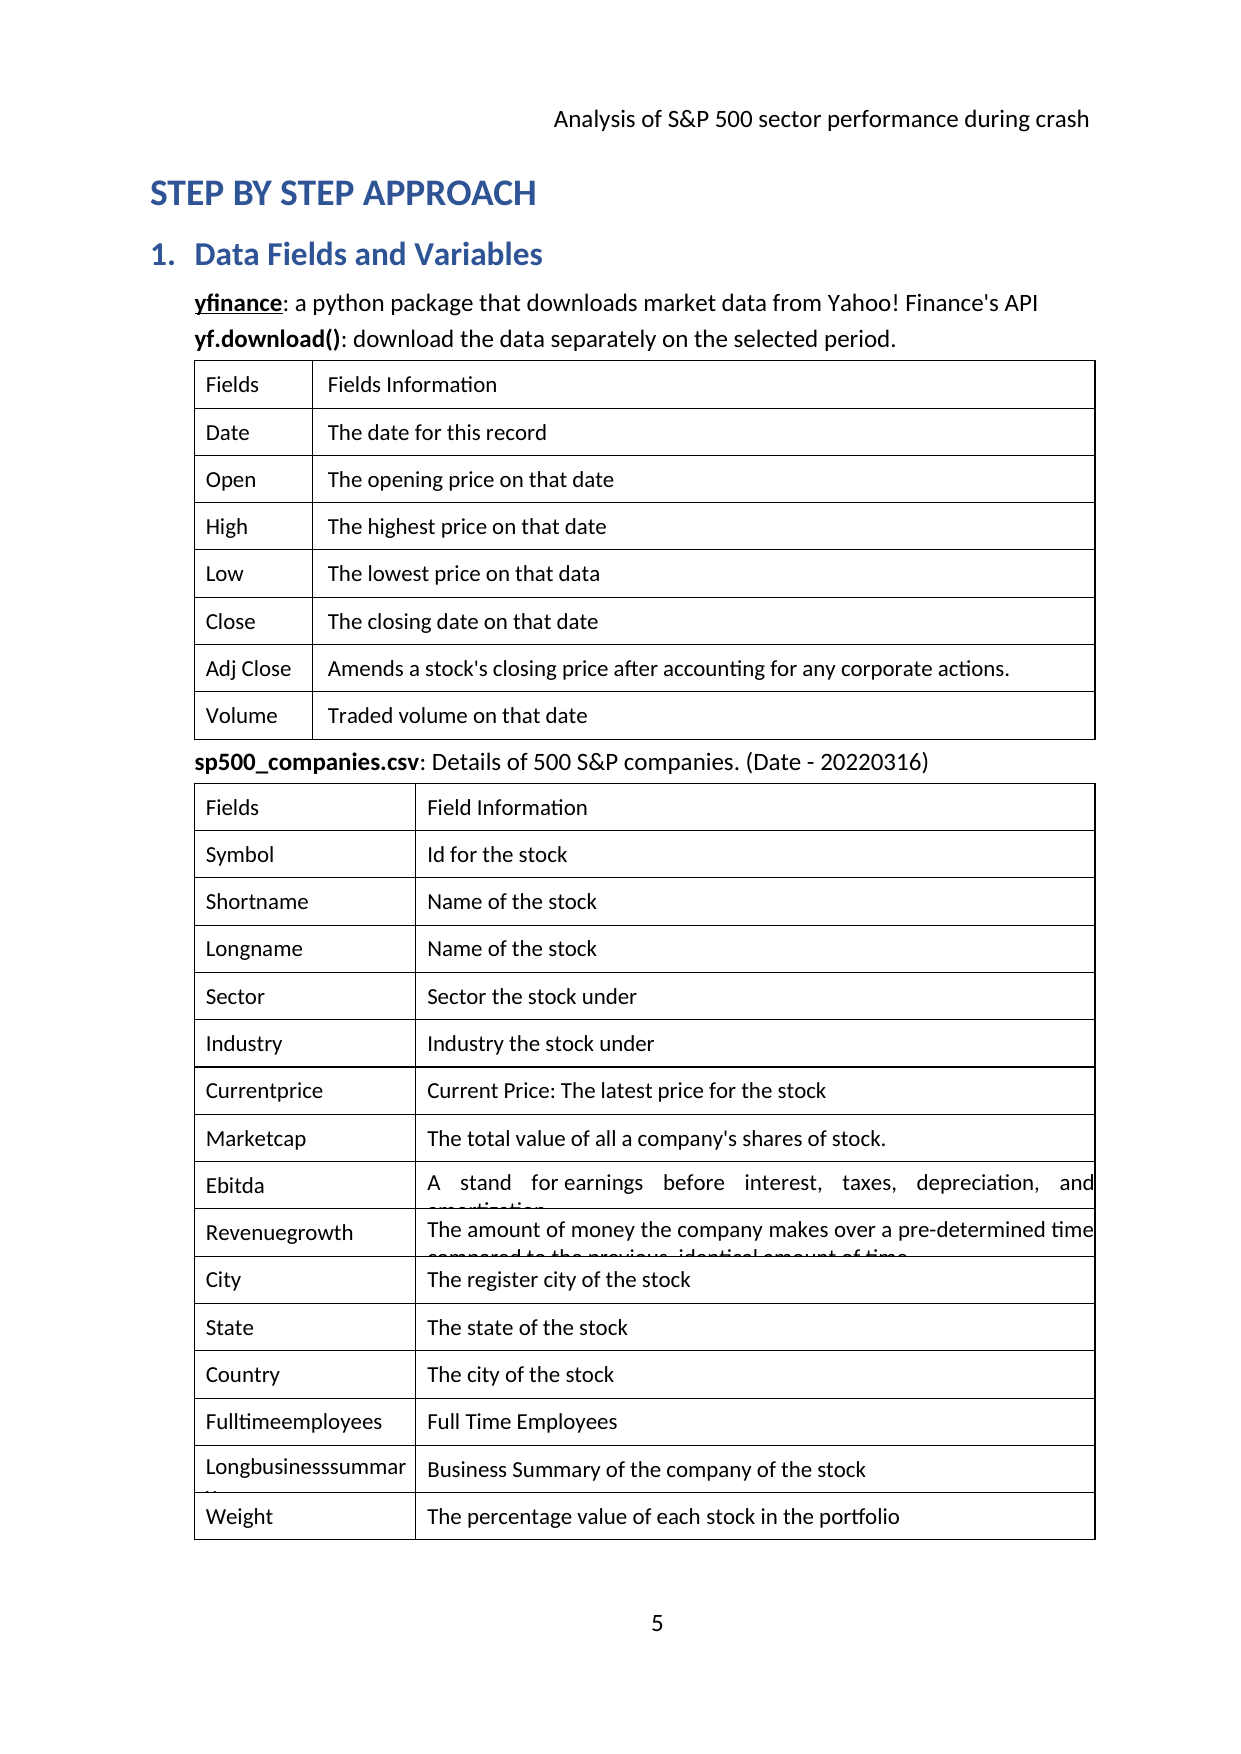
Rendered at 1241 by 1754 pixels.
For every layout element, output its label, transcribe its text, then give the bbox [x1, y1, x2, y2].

table_cell Revenuegrowth [195, 1209, 415, 1256]
table_cell Close [195, 598, 312, 644]
table_cell The amount of money the company makes over a pre-determined time compared to the previous, identical amount of time. [416, 1209, 1094, 1256]
table_cell The state of the stock [416, 1304, 1094, 1350]
table_cell Sector [195, 973, 415, 1019]
table_cell Full Time Employees [416, 1399, 1094, 1445]
table_cell The register city of the stock [416, 1257, 1094, 1303]
table_cell Currentprice [195, 1068, 415, 1114]
table_cell Id for the stock [416, 831, 1094, 877]
table_cell Fulltimeemployees [195, 1399, 415, 1445]
text yfinance: a python package that downloads market data from Yahoo! Finance's API [194, 287, 1090, 317]
table_cell State [195, 1304, 415, 1350]
table_cell Industry the stock under [416, 1020, 1094, 1066]
table_cell Current Price: The latest price for the stock [416, 1068, 1094, 1114]
table_cell Symbol [195, 831, 415, 877]
table_cell Weight [195, 1493, 415, 1539]
table_cell The closing date on that date [313, 598, 1094, 644]
table_header Fields [195, 784, 415, 830]
table_cell Volume [195, 692, 312, 738]
table_cell Longname [195, 926, 415, 972]
table_cell Longbusinesssummary [195, 1446, 415, 1492]
table_cell Shortname [195, 878, 415, 924]
table_cell The date for this record [313, 409, 1094, 455]
table_cell Marketcap [195, 1115, 415, 1161]
table_cell Country [195, 1351, 415, 1397]
table_cell Adj Close [195, 645, 312, 691]
table_cell The city of the stock [416, 1351, 1094, 1397]
table_cell The total value of all a company's shares of stock. [416, 1115, 1094, 1161]
table_header Field Information [416, 784, 1094, 830]
table_cell Name of the stock [416, 926, 1094, 972]
table_cell Business Summary of the company of the stock [416, 1446, 1094, 1492]
table_cell The lowest price on that data [313, 550, 1094, 597]
table_cell Sector the stock under [416, 973, 1094, 1019]
table_cell Date [195, 409, 312, 455]
table_cell Open [195, 456, 312, 502]
table_cell Amends a stock's closing price after accounting for any corporate actions. [313, 645, 1094, 691]
table_cell City [195, 1257, 415, 1303]
table_cell The opening price on that date [313, 456, 1094, 502]
table_cell The percentage value of each stock in the portfolio [416, 1493, 1094, 1539]
subtitle STEP BY STEP APPROACH [150, 169, 1090, 215]
table_cell A stand for earnings before interest, taxes, depreciation, and amortization [416, 1162, 1094, 1208]
table_cell The highest price on that date [313, 503, 1094, 549]
table_header Fields Information [313, 361, 1094, 407]
text yf.download(): download the data separately on the selected period. [194, 323, 1090, 354]
table_header Fields [195, 361, 312, 407]
table_cell Name of the stock [416, 878, 1094, 924]
text sp500_companies.csv: Details of 500 S&P companies. (Date - 20220316) [194, 746, 1090, 776]
table_cell Traded volume on that date [313, 692, 1094, 738]
table_cell Low [195, 550, 312, 597]
subtitle Data Fields and Variables [150, 233, 1090, 274]
table_cell Industry [195, 1020, 415, 1066]
table_cell High [195, 503, 312, 549]
table_cell Ebitda [195, 1162, 415, 1208]
